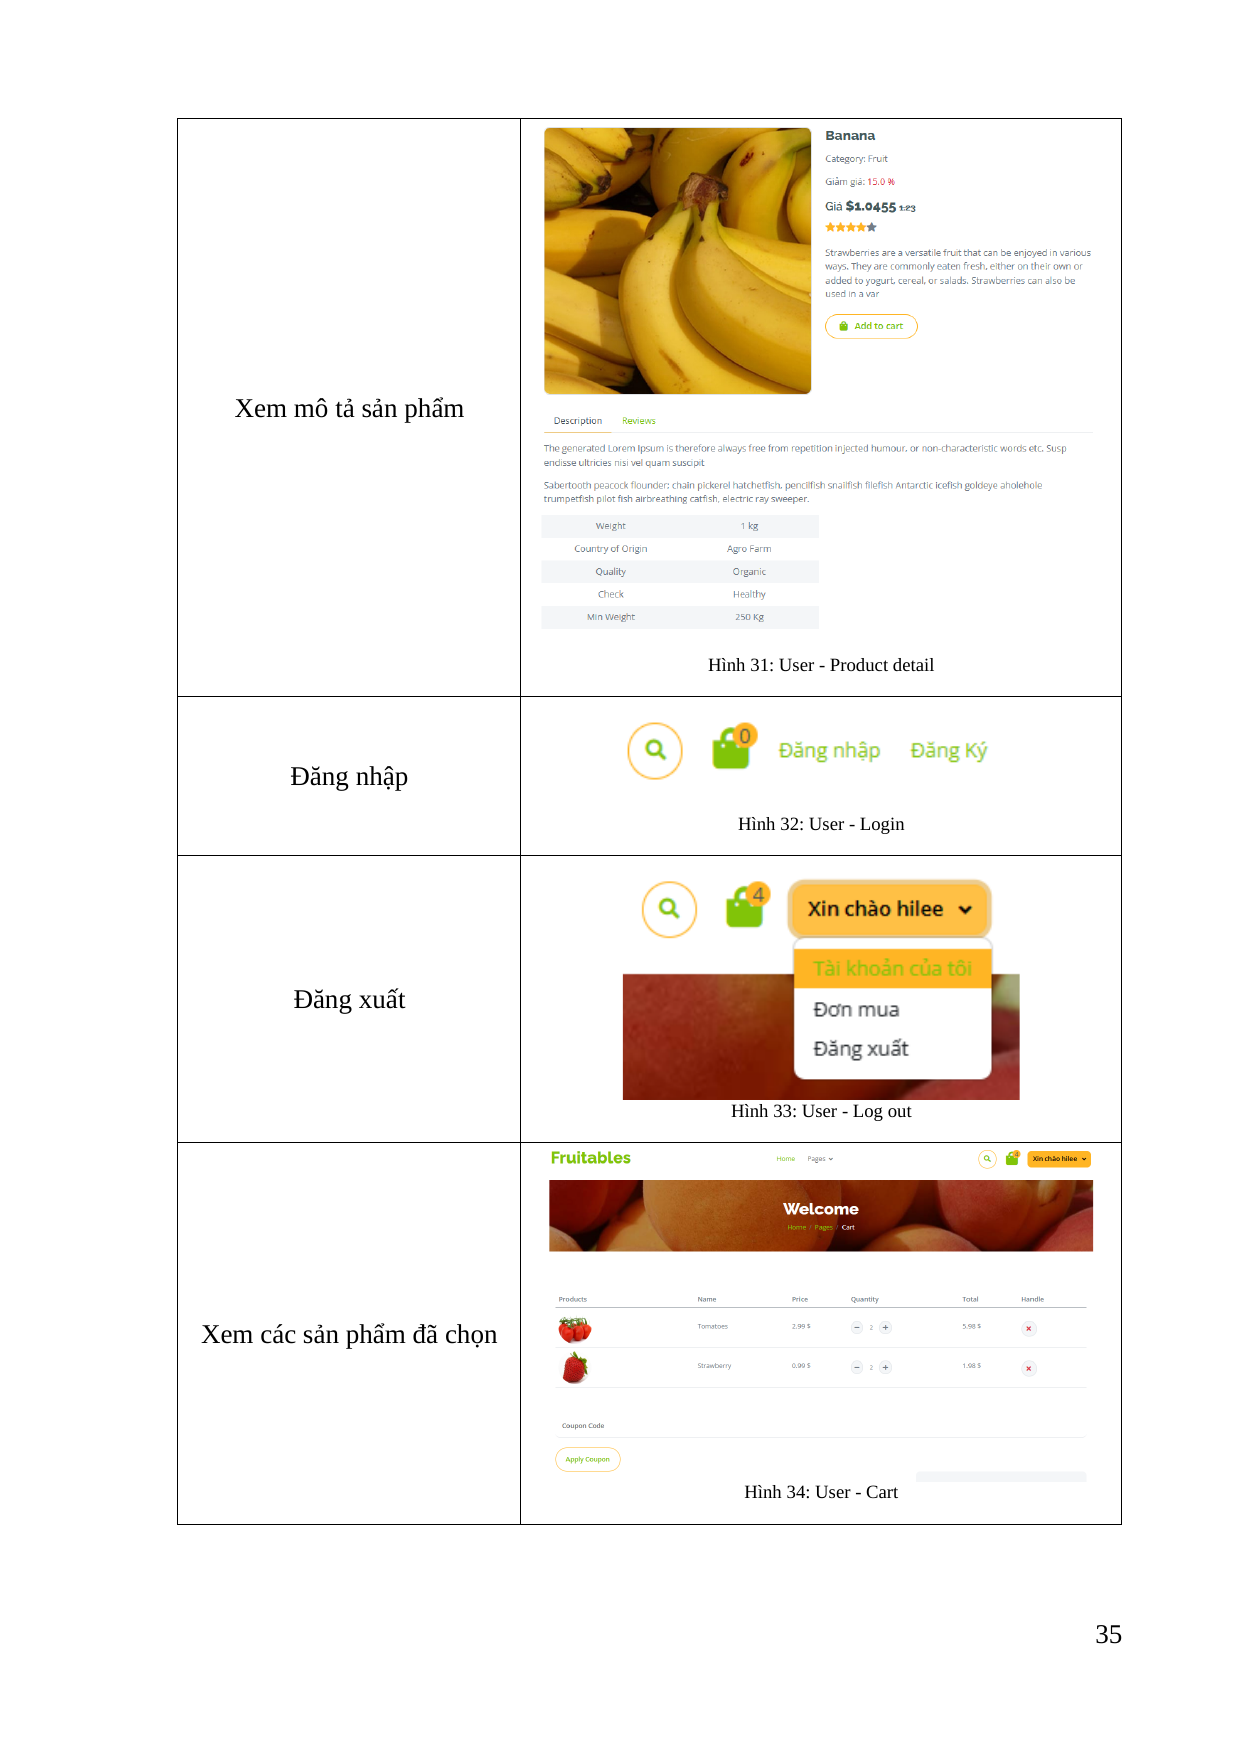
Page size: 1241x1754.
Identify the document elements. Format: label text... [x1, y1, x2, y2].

picture [622, 856, 1020, 1100]
table_cell Đăng nhập [178, 697, 520, 855]
picture [549, 1143, 1094, 1482]
picture [532, 119, 1110, 654]
table_cell Đăng xuất [178, 856, 520, 1142]
table_cell Xem mô tả sản phẩm [178, 119, 520, 696]
picture [617, 697, 1026, 813]
table_cell Xem các sản phẩm đã chọn [178, 1143, 520, 1523]
